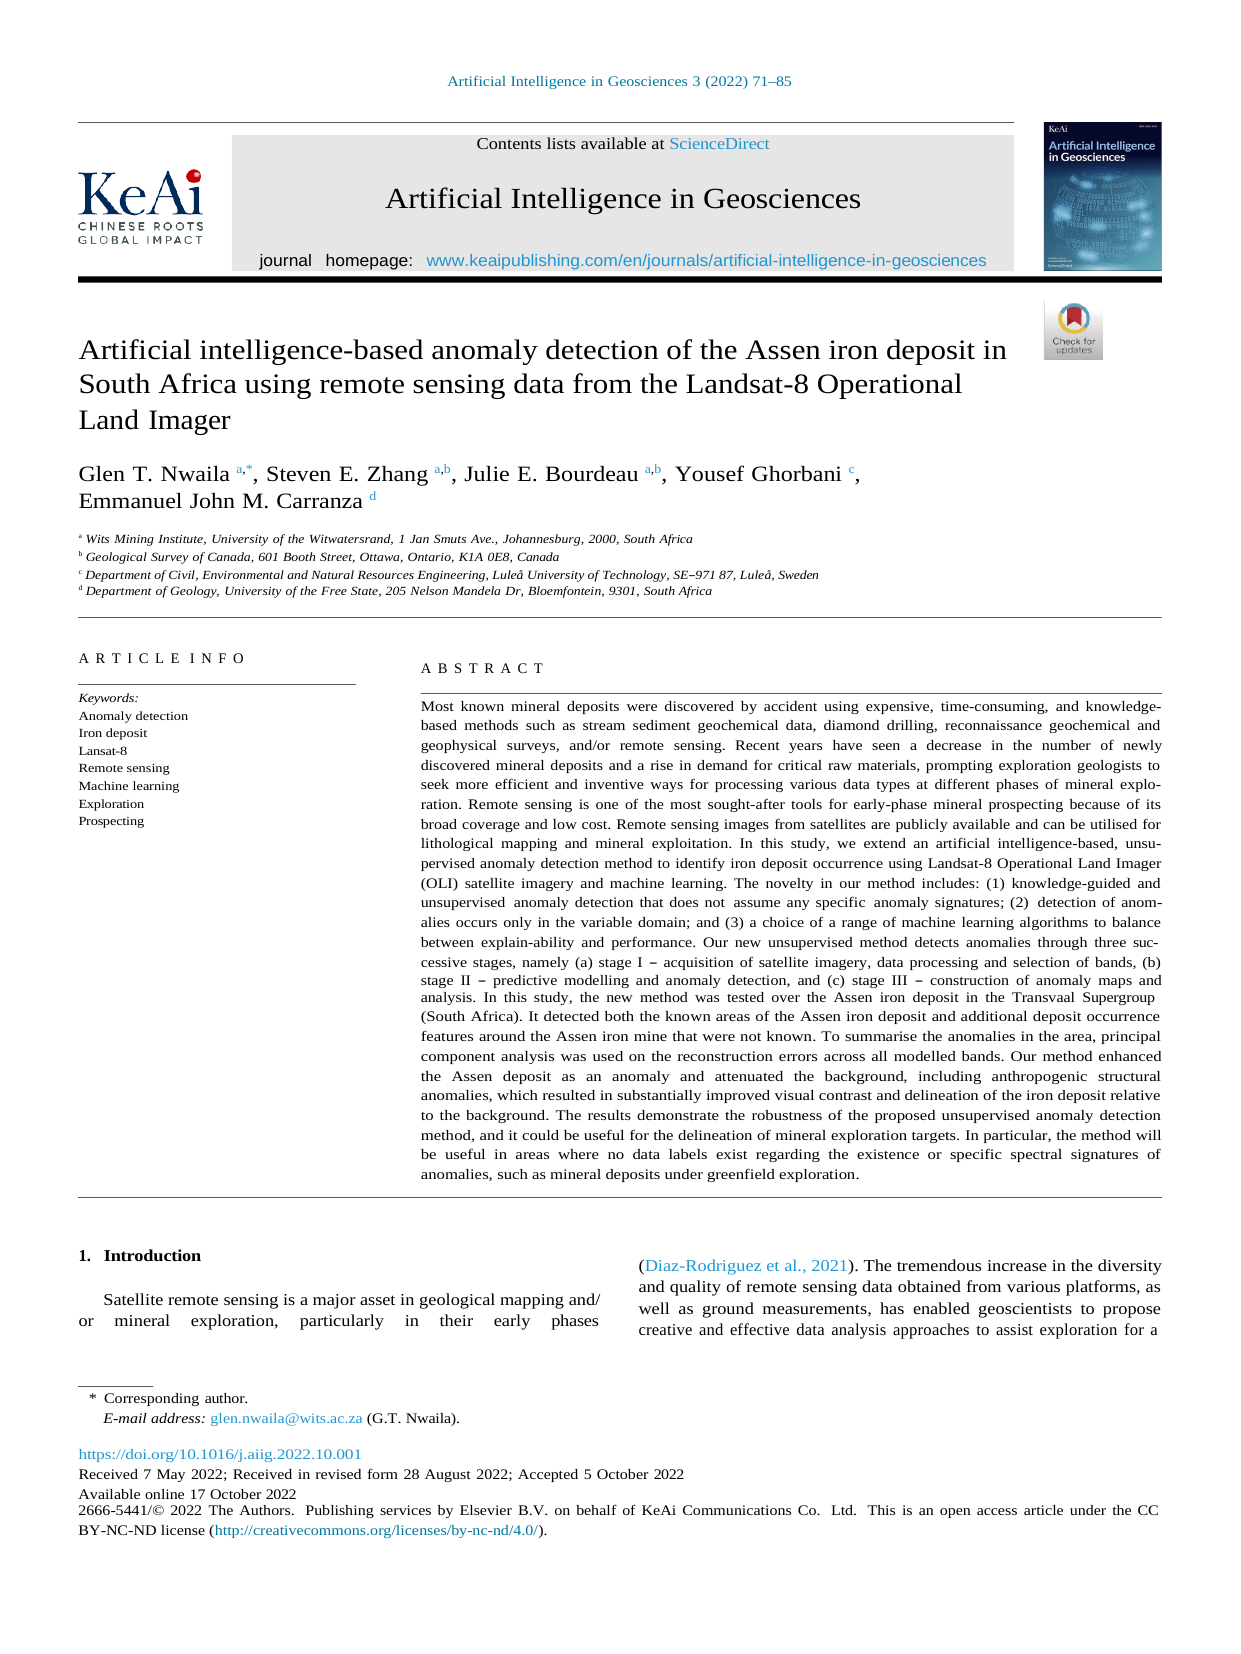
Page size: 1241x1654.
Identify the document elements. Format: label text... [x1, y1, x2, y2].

text Satellite remote sensing is a major asset in geological mapping and/ or mineral exploration, particularly in their early phases [78, 1289, 601, 1330]
picture [78, 169, 203, 244]
text b Geological Survey of Canada, 601 Booth Street, Ottawa, Ontario, K1A 0E8, Canada [78, 549, 1173, 564]
text Received 7 May 2022; Received in revised form 28 August 2022; Accepted 5 October 2022 [78, 1466, 1173, 1482]
subtitle Introduction [78, 1246, 605, 1265]
picture [719, 76, 725, 86]
picture [1043, 300, 1103, 360]
text Available online 17 October 2022 [78, 1485, 1173, 1502]
text Keywords: Anomaly detection Iron deposit Lansat-8 [78, 691, 190, 758]
picture [322, 1528, 329, 1535]
text c Department of Civil, Environmental and Natural Resources Engineering, Luleå University of Technology, SE–971 87, Luleå, Sweden [78, 566, 1173, 583]
text (Diaz-Rodriguez et al., 2021). The tremendous increase in the diversity and quality of remote sensing data obtained from various platforms, as well as ground measurements, has enabled geoscientists to propose creative and effective data analysis approaches to assist exploration for a [638, 1255, 1162, 1339]
text (South Africa). It detected both the known areas of the Assen iron deposit and additional deposit occurrence features around the Assen iron mine that were not known. To summarise the anomalies in the area, principal component analysis was used on the reconstruction errors across all modelled bands. Our method enhanced the Assen deposit as an anomaly and attenuated the background, including anthropogenic structural anomalies, which resulted in substantially improved visual contrast and delineation of the iron deposit relative to the background. The results demonstrate the robustness of the proposed unsupervised anomaly detection method, and it could be useful for the delineation of mineral exploration targets. In particular, the method will be useful in areas where no data labels exist regarding the existence or specific spectral signatures of anomalies, such as mineral deposits under greenfield exploration. [421, 1008, 1162, 1182]
picture [1043, 122, 1162, 271]
text Emmanuel John M. Carranza d [78, 488, 1173, 514]
picture [753, 76, 760, 86]
picture [448, 77, 454, 86]
text https://doi.org/10.1016/j.aiig.2022.10.001 [78, 1446, 1173, 1462]
picture [595, 79, 602, 86]
text cessive stages, namely (a) stage I – acquisition of satellite imagery, data processing and selection of bands, (b) stage II – predictive modelling and anomaly detection, and (c) stage III – construction of anomaly maps and analysis. In this study, the new method was tested over the Assen iron deposit in the Transvaal Supergroup [421, 953, 1162, 1005]
text d Department of Geology, University of the Free State, 205 Nelson Mandela Dr, Bloemfontein, 9301, South Africa [78, 583, 1173, 598]
text 2666-5441/© 2022 The Authors. Publishing services by Elsevier B.V. on behalf of KeAi Communications Co. Ltd. This is an open access article under the CC BY-NC-ND license (http://creativecommons.org/licenses/by-nc-nd/4.0/). [78, 1502, 1162, 1539]
text Remote sensing Machine learning Exploration Prospecting [78, 761, 190, 828]
text A B S T R A C T [421, 660, 1173, 676]
text A R T I C L E I N F O [78, 650, 252, 667]
picture [493, 1528, 500, 1535]
text Most known mineral deposits were discovered by accident using expensive, time-consuming, and knowledge- based methods such as stream sediment geochemical data, diamond drilling, reconnaissance geochemical and geophysical surveys, and/or remote sensing. Recent years have seen a decrease in the number of newly discovered mineral deposits and a rise in demand for critical raw materials, prompting exploration geologists to seek more efficient and inventive ways for processing various data types at different phases of mineral explo- ration. Remote sensing is one of the most sought-after tools for early-phase mineral prospecting because of its broad coverage and low cost. Remote sensing images from satellites are publicly available and can be utilised for lithological mapping and mineral exploitation. In this study, we extend an artificial intelligence-based, unsu- pervised anomaly detection method to identify iron deposit occurrence using Landsat-8 Operational Land Imager (OLI) satellite imagery and machine learning. The novelty in our method includes: (1) knowledge-guided and unsupervised anomaly detection that does not assume any specific anomaly signatures; (2) detection of anom- alies occurs only in the variable domain; and (3) a choice of a range of machine learning algorithms to balance between explain-ability and performance. Our new unsupervised method detects anomalies through three suc- [421, 697, 1162, 950]
text Land Imager [78, 403, 1173, 436]
text Artificial Intelligence in Geosciences 3 (2022) 71–85 [67, 72, 1172, 89]
text a Wits Mining Institute, University of the Witwatersrand, 1 Jan Smuts Ave., Johannesburg, 2000, South Africa [78, 531, 1173, 546]
text Artificial intelligence-based anomaly detection of the Assen iron deposit in South Africa using remote sensing data from the Landsat-8 Operational [78, 300, 1103, 400]
text Glen T. Nwaila a,*, Steven E. Zhang a,b, Julie E. Bourdeau a,b, Yousef Ghorbani c, [78, 461, 1173, 487]
text E-mail address: glen.nwaila@wits.ac.za (G.T. Nwaila). [103, 1410, 1173, 1427]
text * Corresponding author. [89, 1390, 1173, 1407]
picture [452, 1525, 456, 1535]
